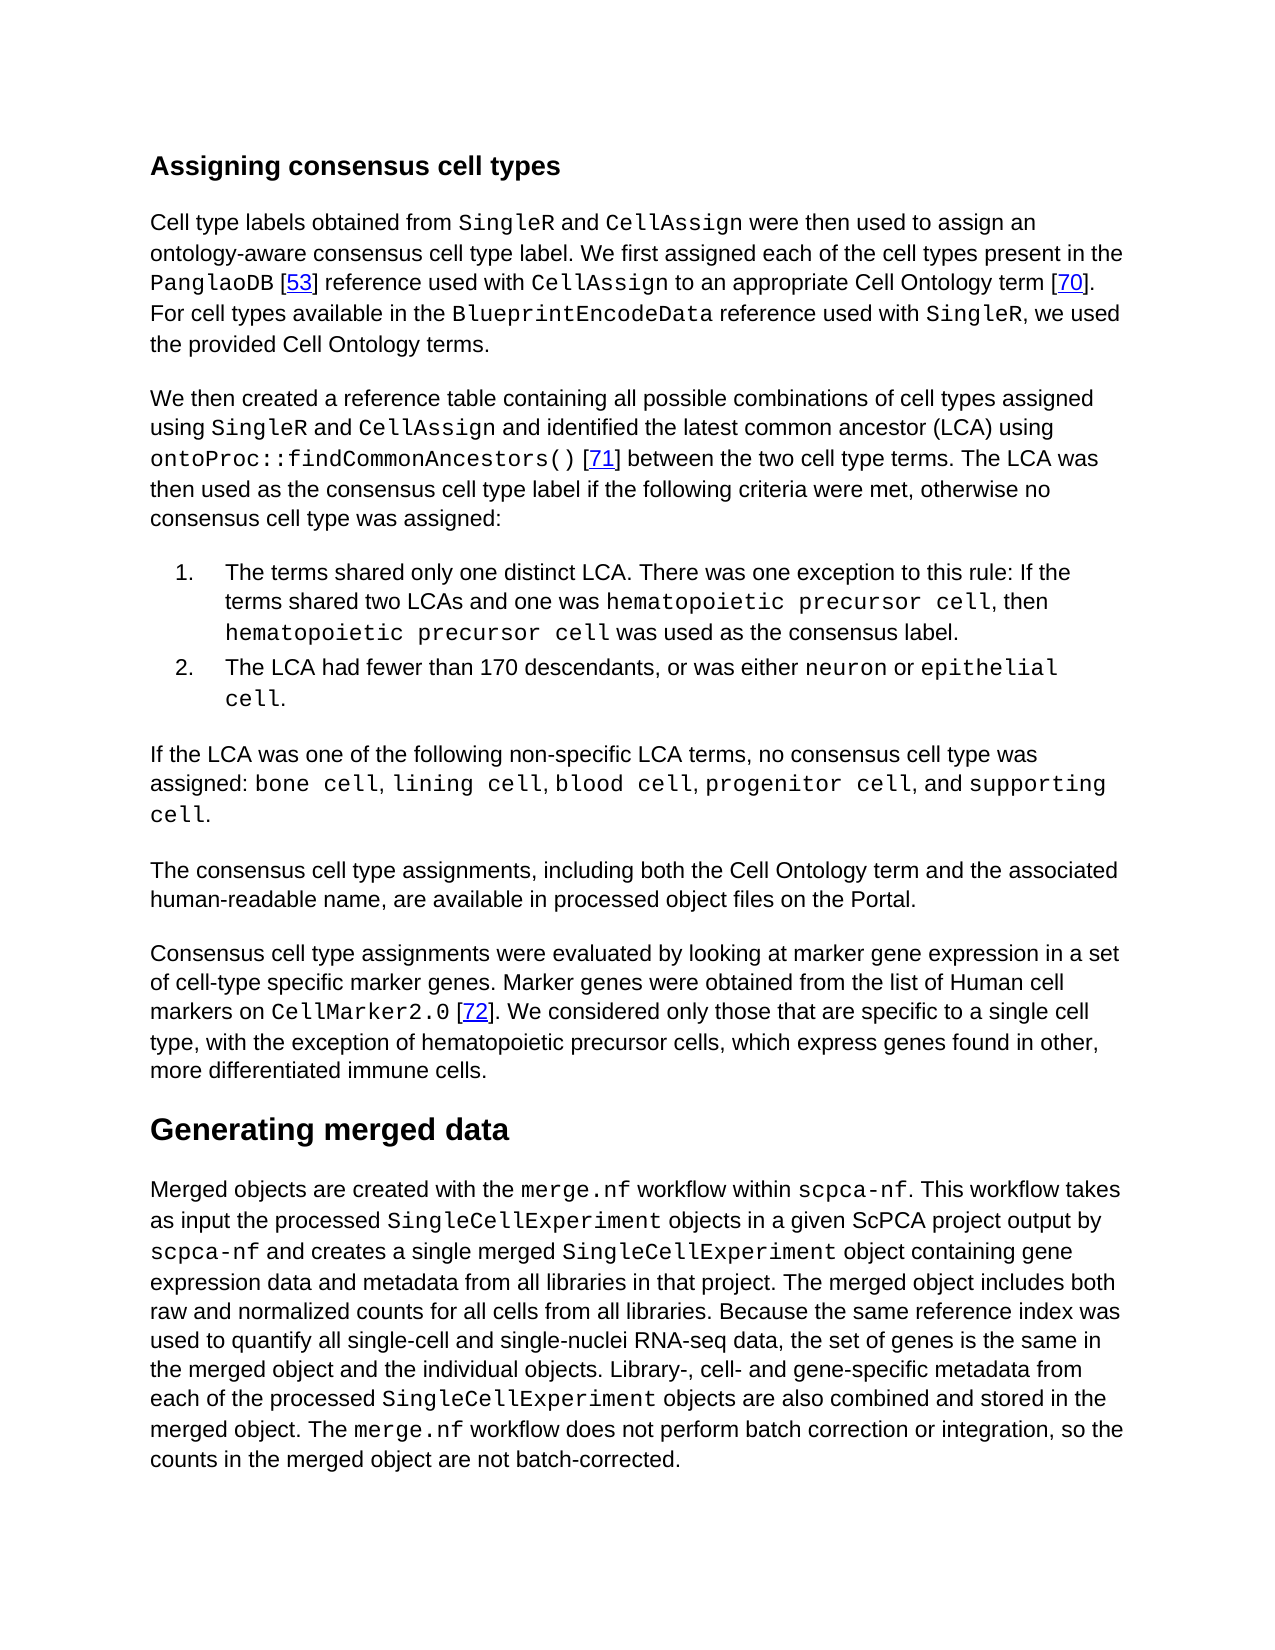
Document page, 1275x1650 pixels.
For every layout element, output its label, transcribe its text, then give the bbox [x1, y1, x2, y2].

list The terms shared only one distinct LCA. There was one exception to this rule: If the terms shared two LCAs and one was hematopoietic precursor cell, then hematopoietic precursor cell was used as the consensus label. [175, 559, 1125, 647]
text The consensus cell type assignments, including both the Cell Ontology term and the associated human-readable name, are available in processed object files on the Portal. [150, 857, 1125, 912]
subtitle Assigning consensus cell types [150, 150, 1125, 181]
text If the LCA was one of the following non-specific LCA terms, no consensus cell type was assigned: bone cell, lining cell, blood cell, progenitor cell, and supporting cell. [150, 741, 1125, 829]
list The LCA had fewer than 170 descendants, or was either neuron or epithelial cell. [175, 654, 1125, 713]
text Consensus cell type assignments were evaluated by looking at marker gene expression in a set of cell-type specific marker genes. Marker genes were obtained from the list of Human cell markers on CellMarker2.0 [72]. We considered only those that are specific to a single cell type, with the exception of hematopoietic precursor cells, which express genes found in other, more differentiated immune cells. [150, 940, 1125, 1084]
text Merged objects are created with the merge.nf workflow within scpca-nf. This workflow takes as input the processed SingleCellExperiment objects in a given ScPCA project output by scpca-nf and creates a single merged SingleCellExperiment object containing gene expression data and metadata from all libraries in that project. The merged object includes both raw and normalized counts for all cells from all libraries. Because the same reference index was used to quantify all single-cell and single-nuclei RNA-seq data, the set of genes is the same in the merged object and the individual objects. Library-, cell- and gene-specific metadata from each of the processed SingleCellExperiment objects are also combined and stored in the merged object. The merge.nf workflow does not perform batch correction or integration, so the counts in the merged object are not batch-corrected. [150, 1176, 1125, 1473]
text We then created a reference table containing all possible combinations of cell types assigned using SingleR and CellAssign and identified the latest common ancestor (LCA) using ontoProc::findCommonAncestors() [71] between the two cell type terms. The LCA was then used as the consensus cell type label if the following criteria were met, otherwise no consensus cell type was assigned: [150, 385, 1125, 531]
text Cell type labels obtained from SingleR and CellAssign were then used to assign an ontology-aware consensus cell type label. We first assigned each of the cell types present in the PanglaoDB [53] reference used with CellAssign to an appropriate Cell Ontology term [70]. For cell types available in the BlueprintEncodeData reference used with SingleR, we used the provided Cell Ontology terms. [150, 209, 1125, 357]
subtitle Generating merged data [150, 1111, 1125, 1147]
